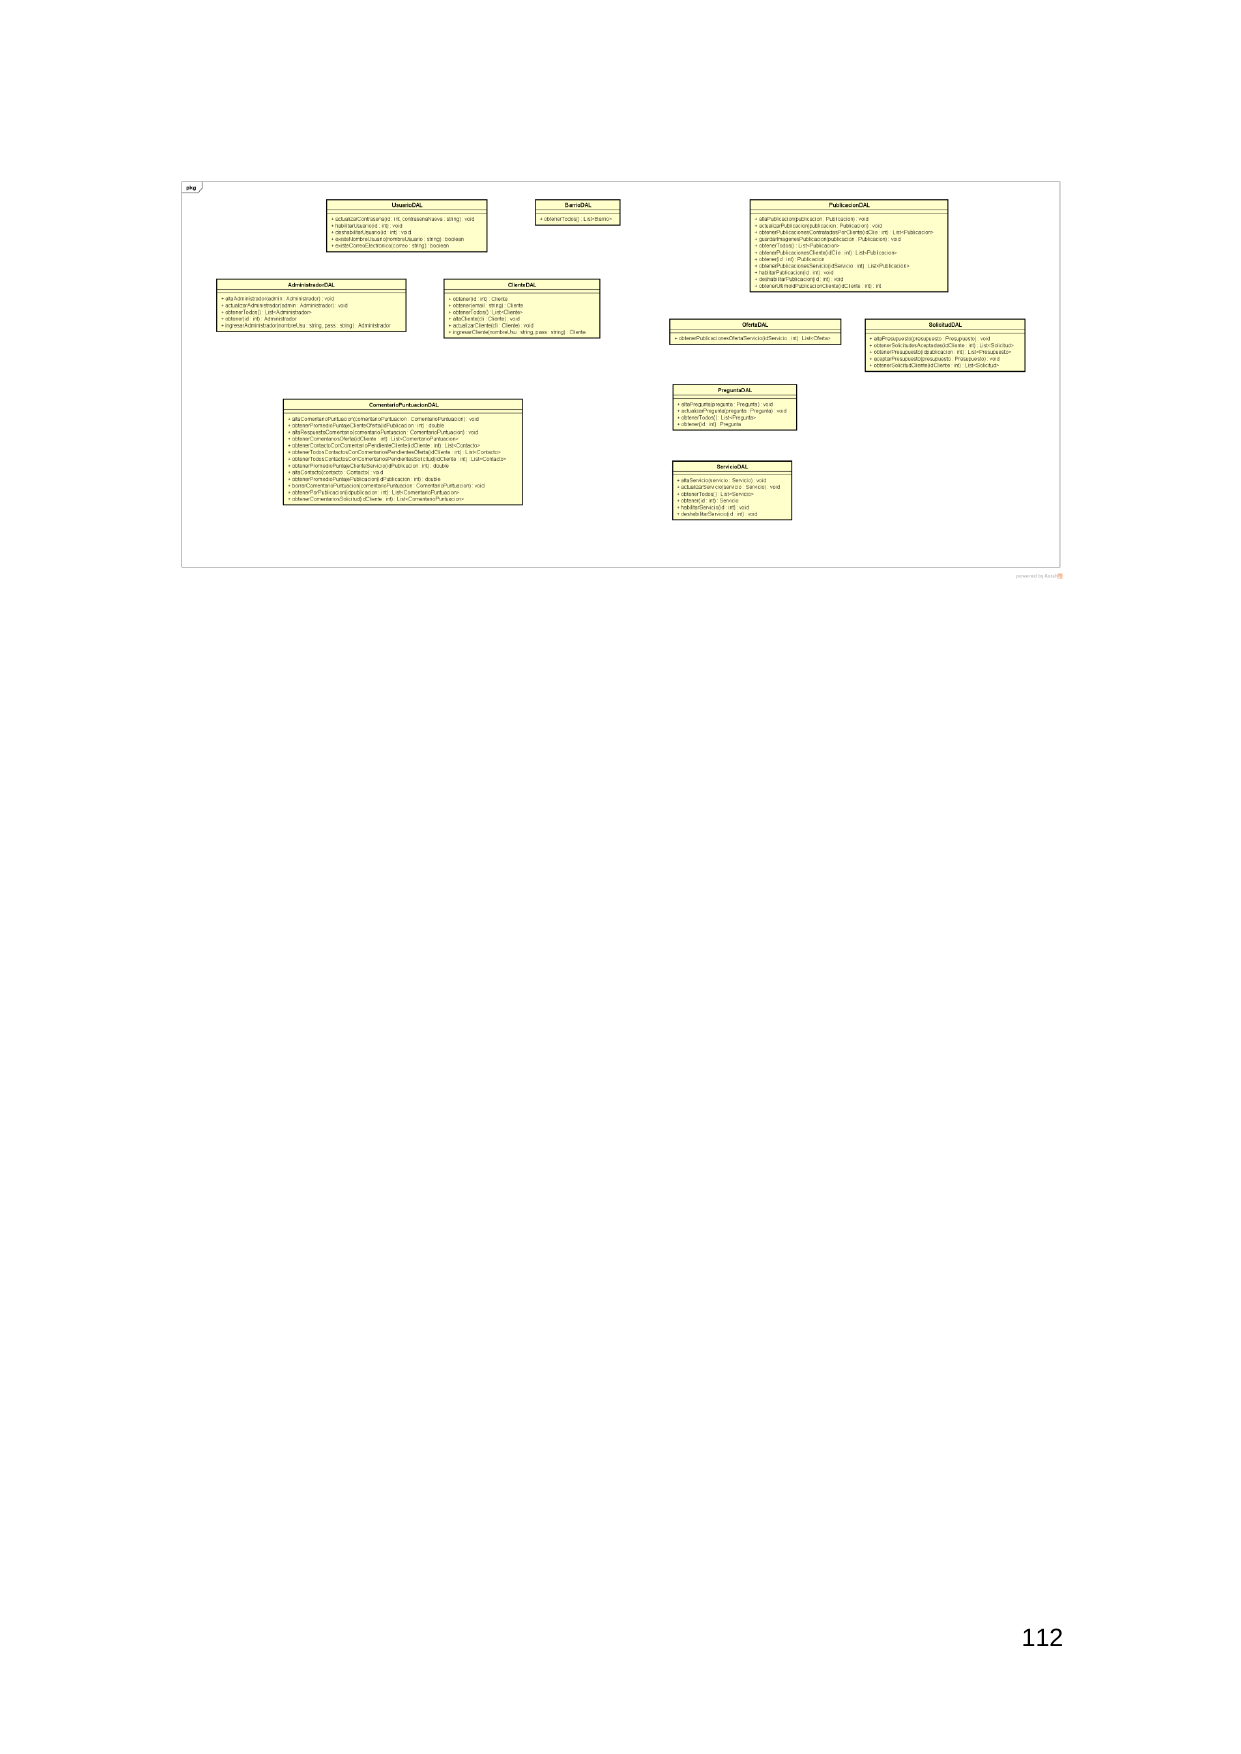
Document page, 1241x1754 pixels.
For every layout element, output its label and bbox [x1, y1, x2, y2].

picture [177, 177, 1063, 580]
